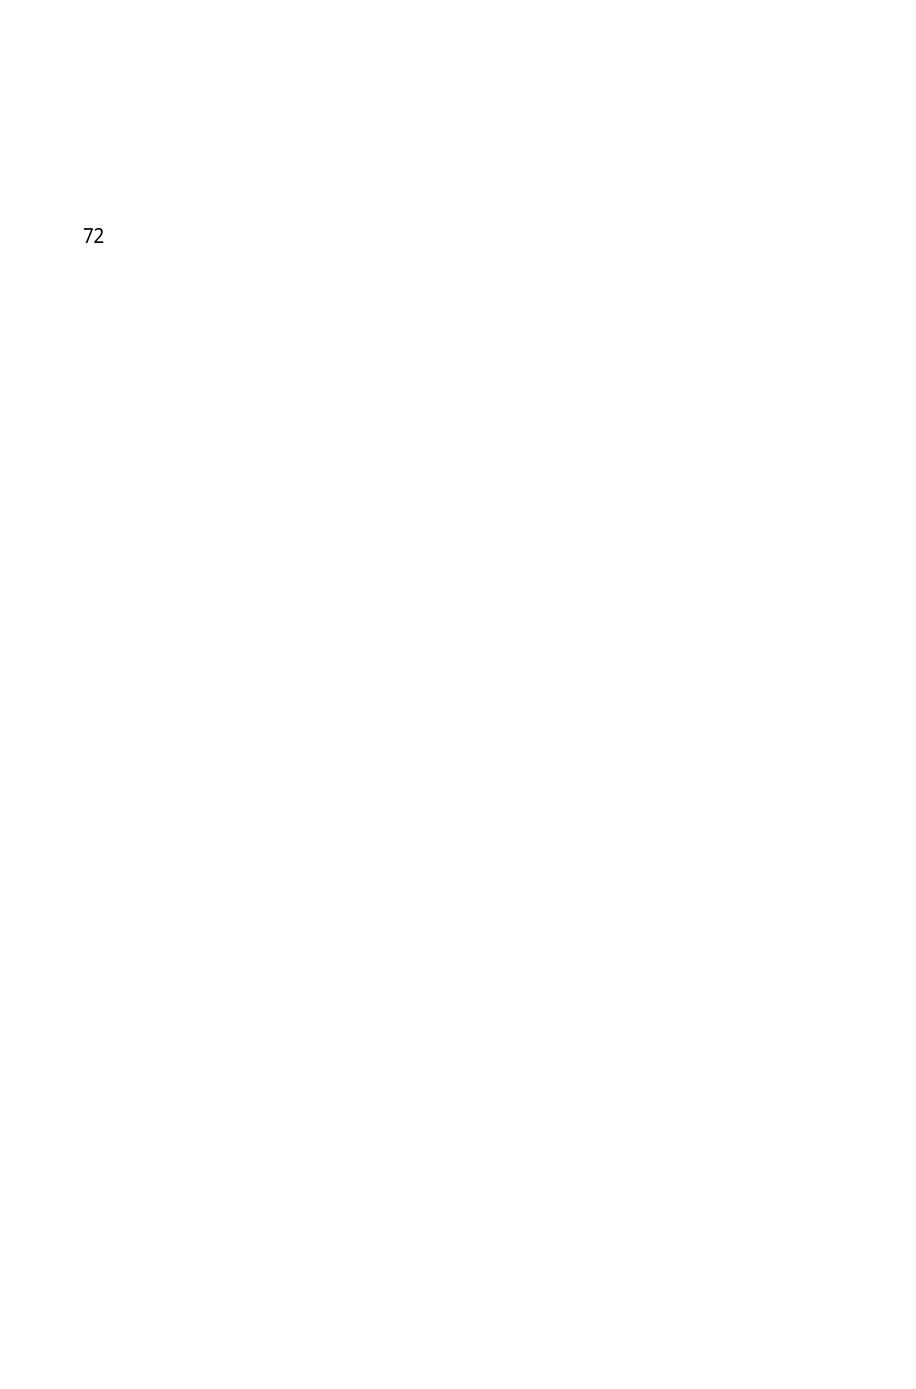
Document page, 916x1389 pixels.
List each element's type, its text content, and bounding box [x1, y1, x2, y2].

subtitle 72 [83, 222, 845, 250]
